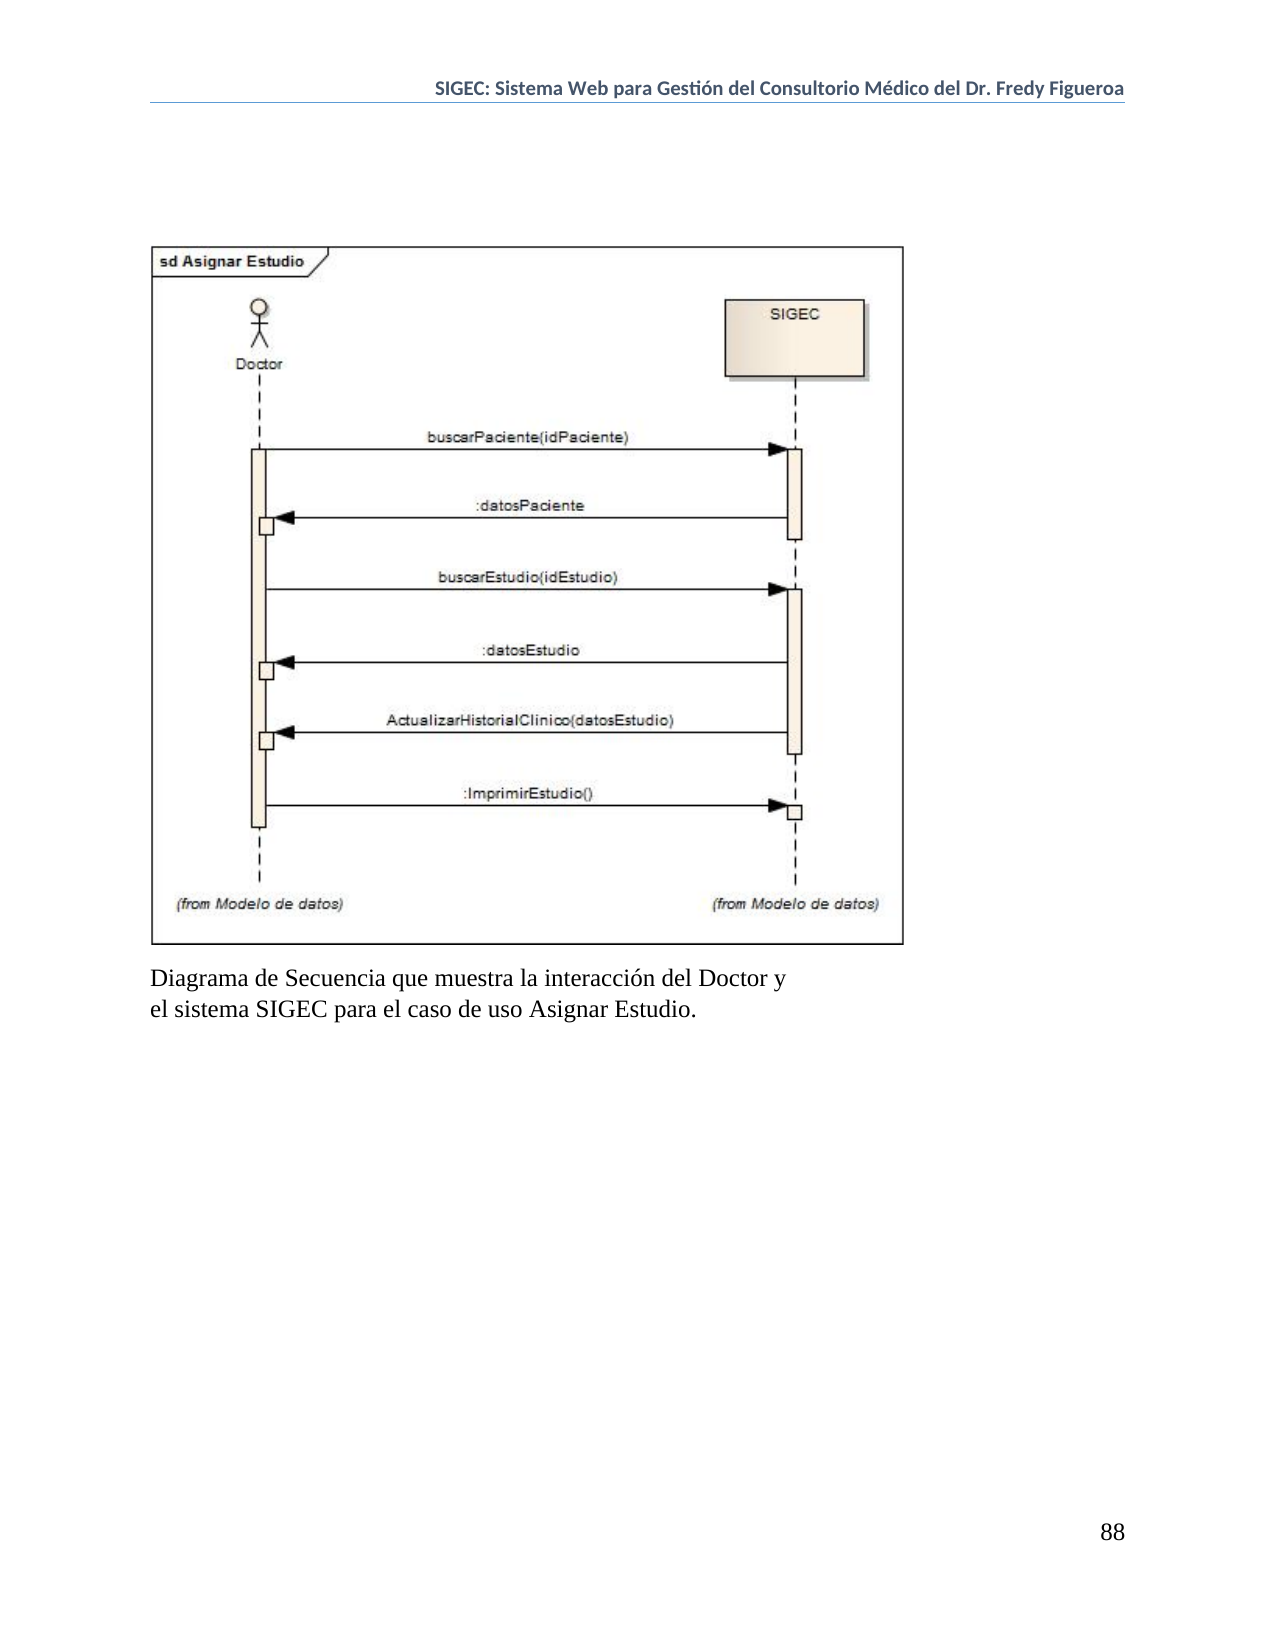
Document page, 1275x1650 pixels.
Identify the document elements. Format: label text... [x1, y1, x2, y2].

picture [150, 245, 904, 945]
text Diagrama de Secuencia que muestra la interacción del Doctor y [150, 963, 1125, 992]
text el sistema SIGEC para el caso de uso Asignar Estudio. [150, 994, 1125, 1023]
